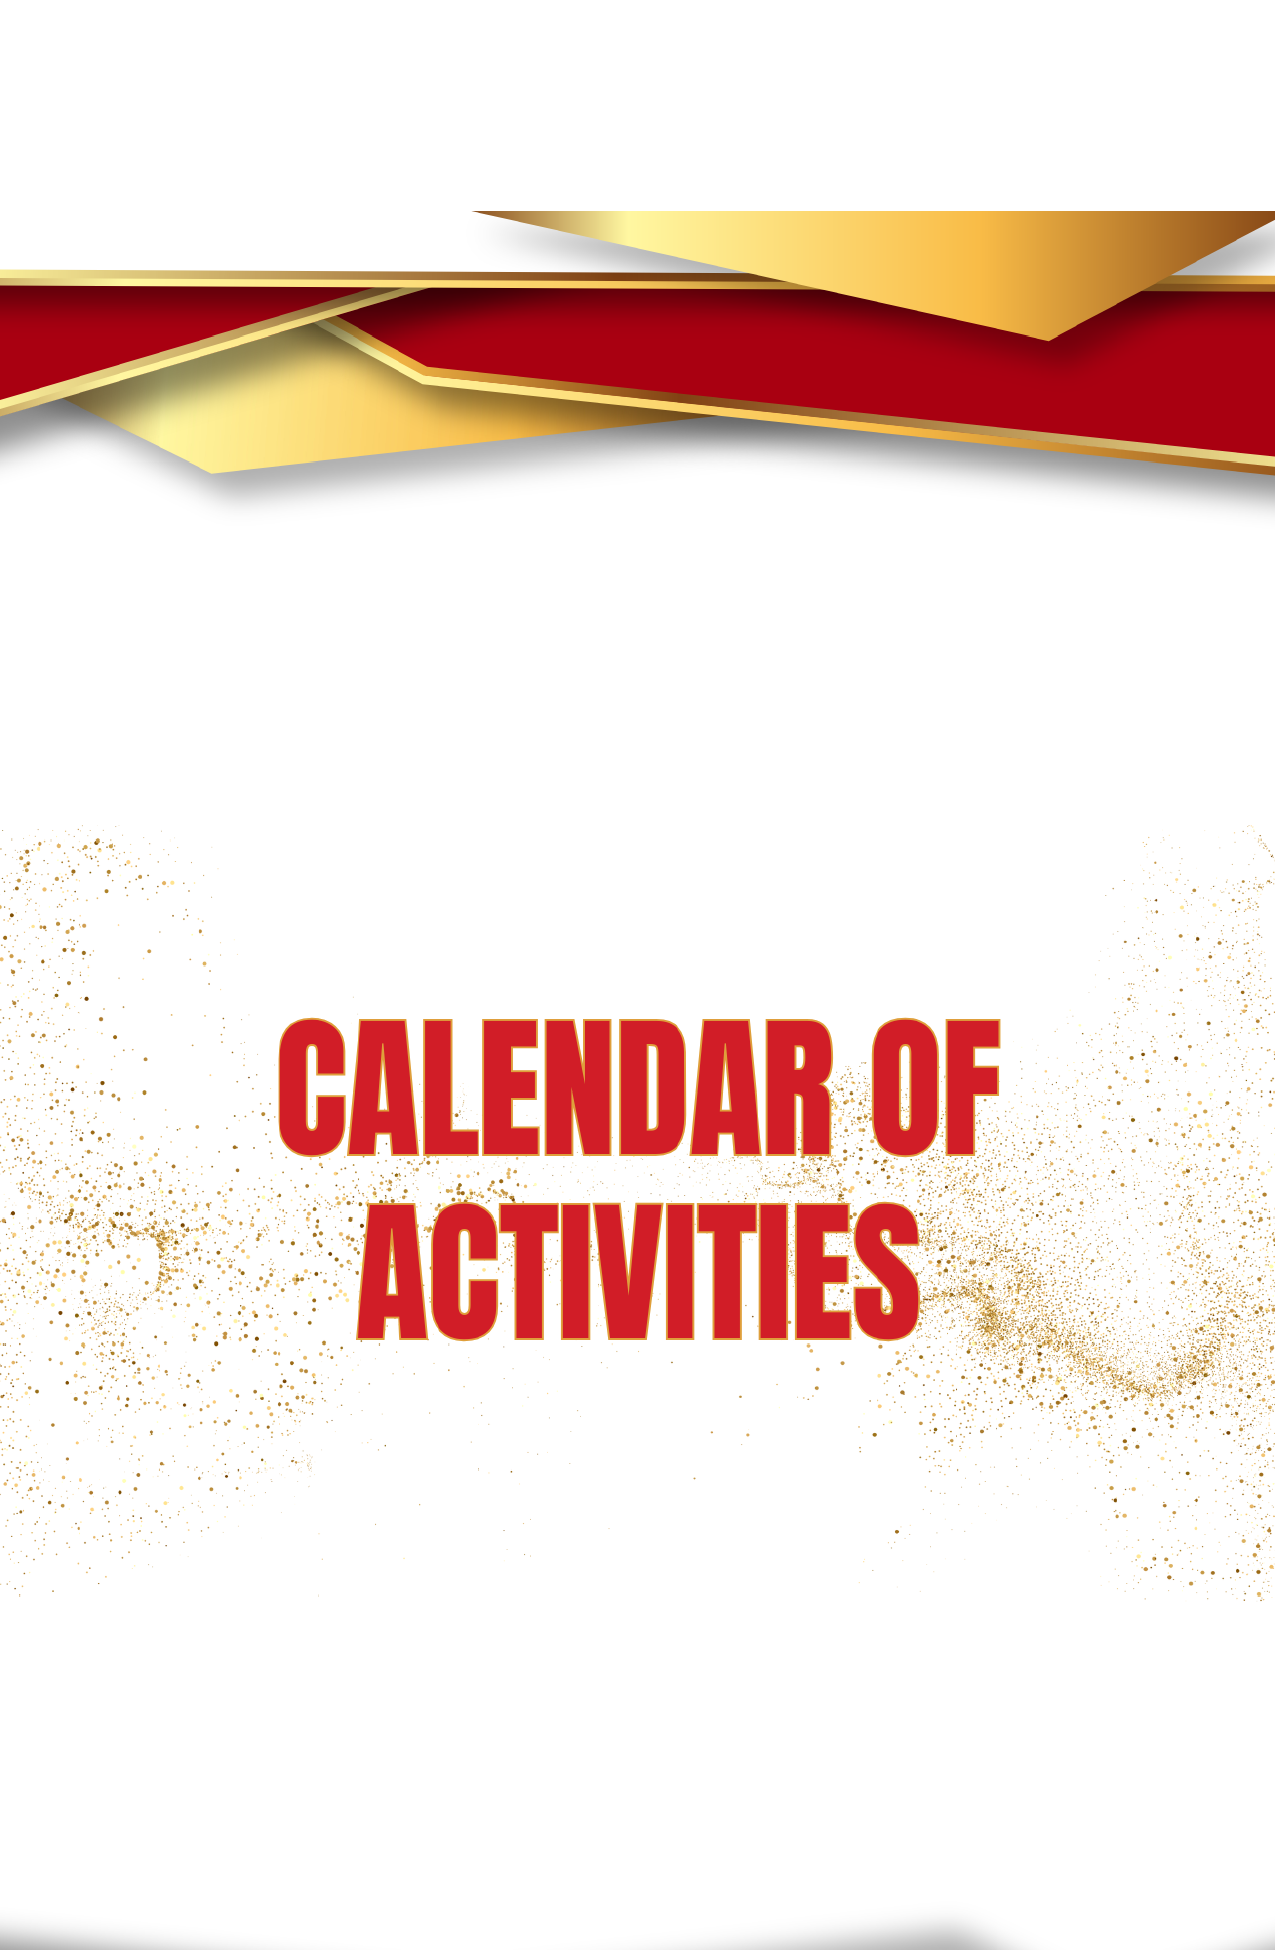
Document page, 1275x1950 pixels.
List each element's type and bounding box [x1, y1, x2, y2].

picture [0, 211, 1275, 1950]
